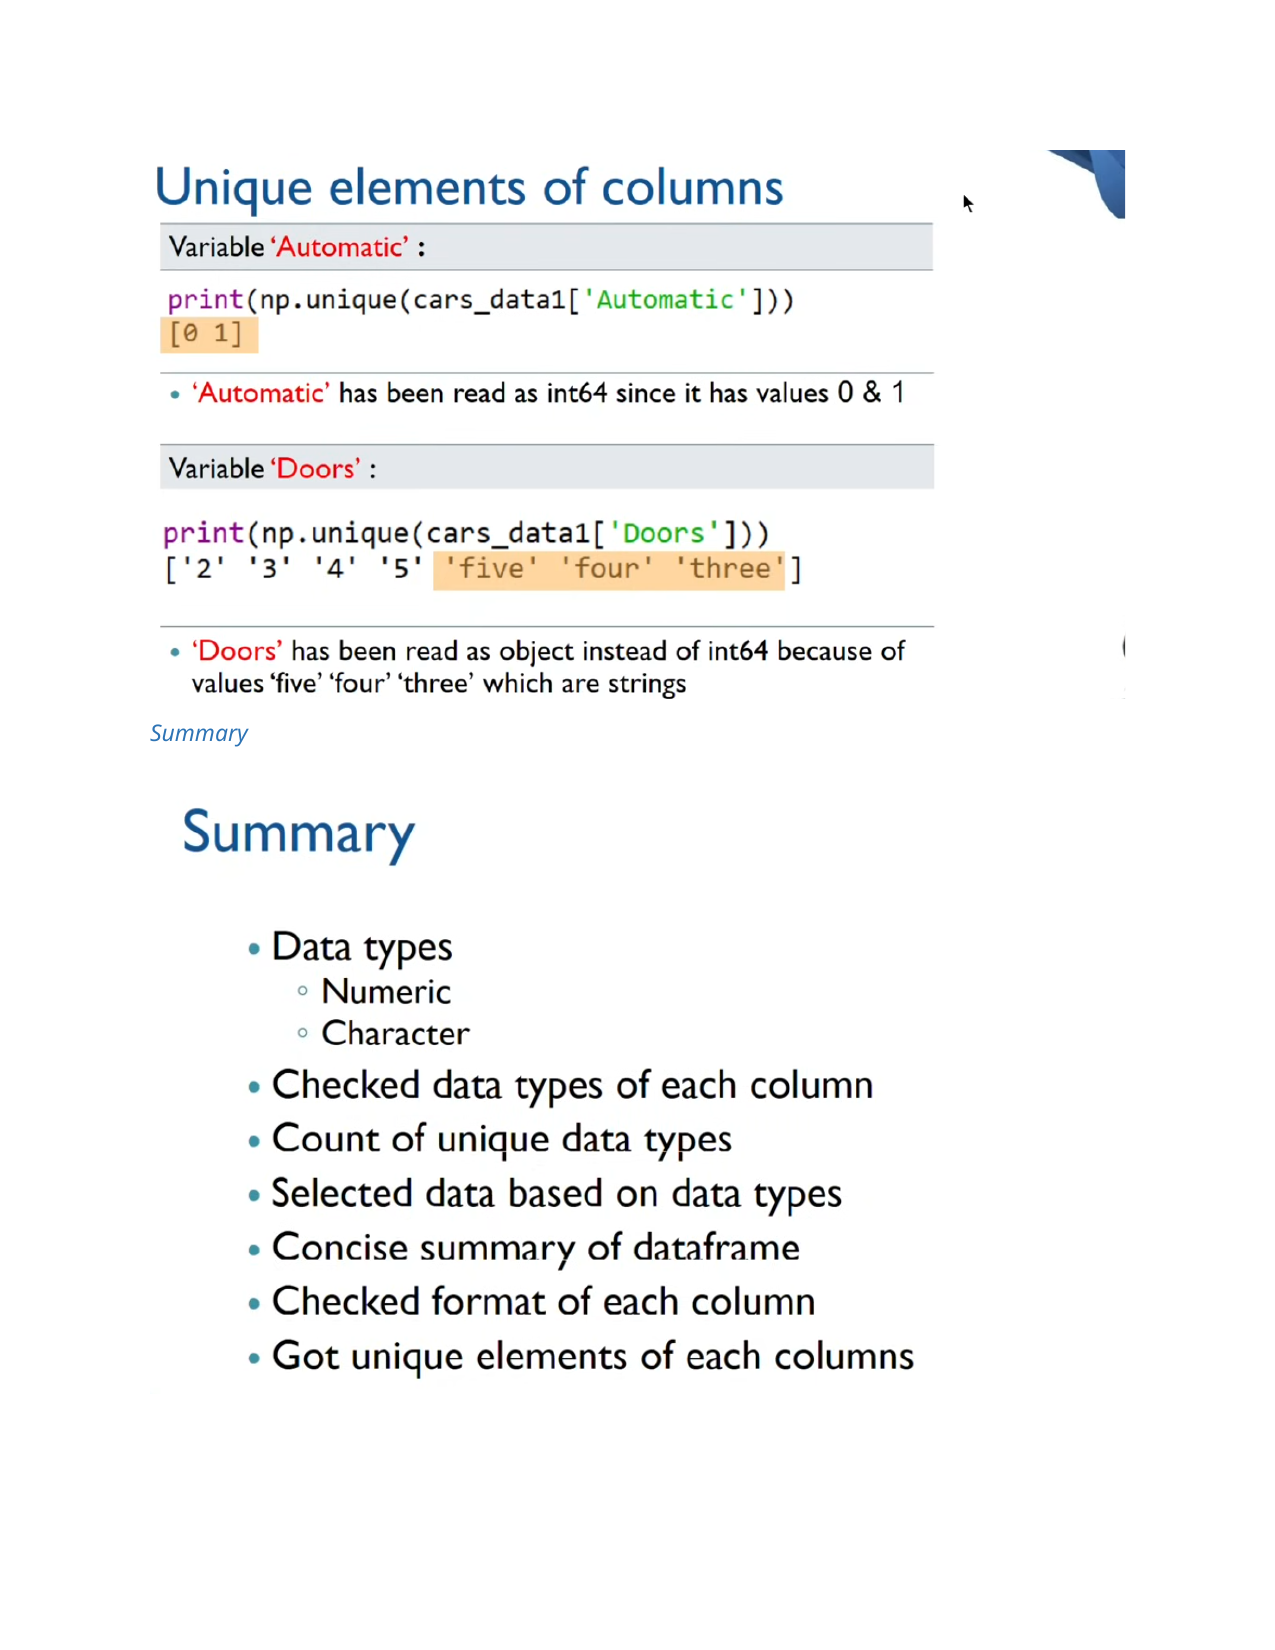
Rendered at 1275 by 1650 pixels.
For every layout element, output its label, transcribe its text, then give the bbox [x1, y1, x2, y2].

picture [150, 797, 1125, 1394]
subtitle Summary [150, 717, 1125, 748]
picture [150, 150, 1125, 699]
